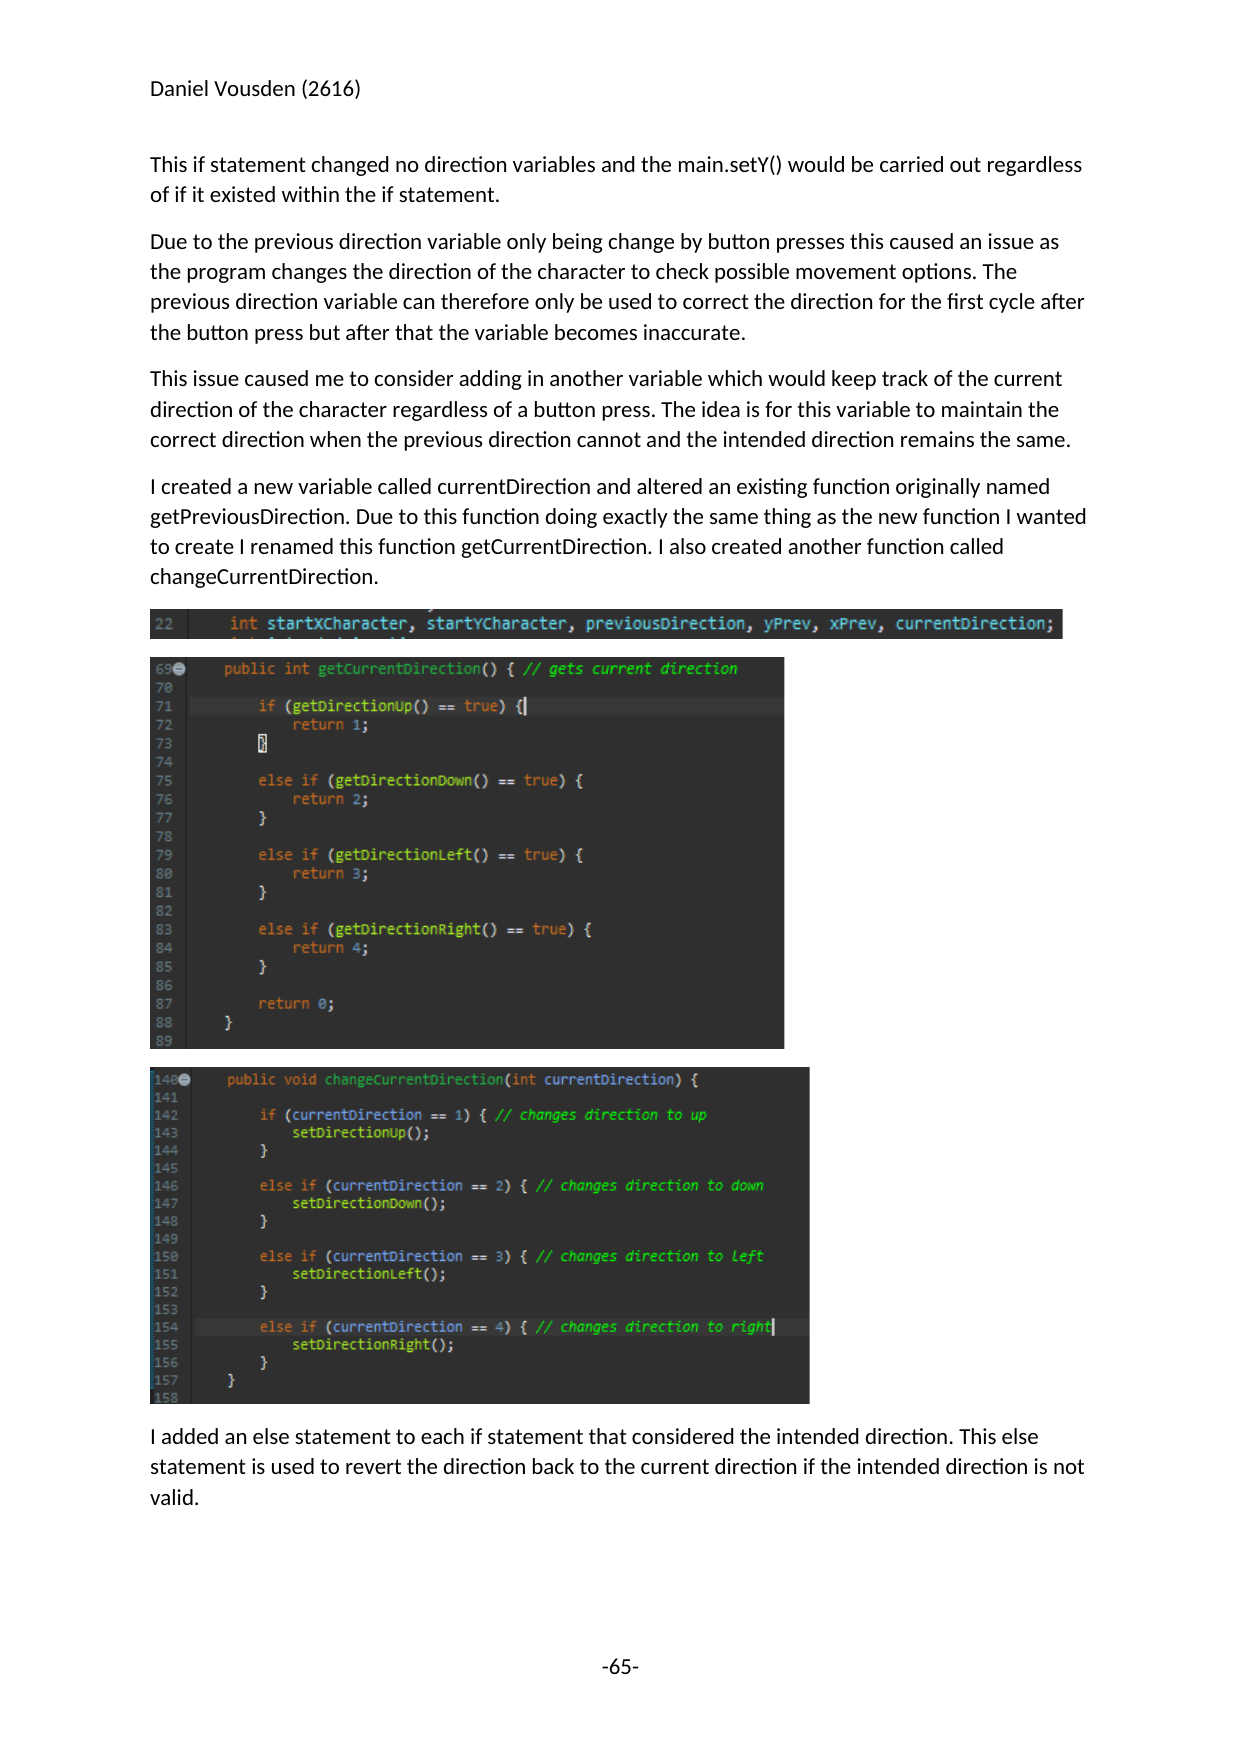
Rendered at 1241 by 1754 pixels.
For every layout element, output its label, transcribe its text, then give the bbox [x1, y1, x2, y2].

text This if statement changed no direction variables and the main.setY() would be carried out regardless of if it existed within the if statement. [150, 150, 1090, 208]
text I added an else statement to each if statement that considered the intended direction. This else statement is used to revert the direction back to the current direction if the intended direction is not valid. [150, 1422, 1090, 1511]
text I created a new variable called currentDirection and altered an existing function originally named getPreviousDirection. Due to this function doing exactly the same thing as the new function I wanted to create I renamed this function getCurrentDirection. I also created another function called changeCurrentDirection. [150, 472, 1090, 591]
text Due to the previous direction variable only being change by button presses this caused an issue as the program changes the direction of the character to check possible movement options. The previous direction variable can therefore only be used to correct the direction for the first cycle after the button press but after that the variable becomes inaccurate. [150, 227, 1090, 346]
text This issue caused me to consider adding in another variable which would keep track of the current direction of the character regardless of a button press. The idea is for this variable to maintain the correct direction when the previous direction cannot and the intended direction remains the same. [150, 364, 1090, 453]
